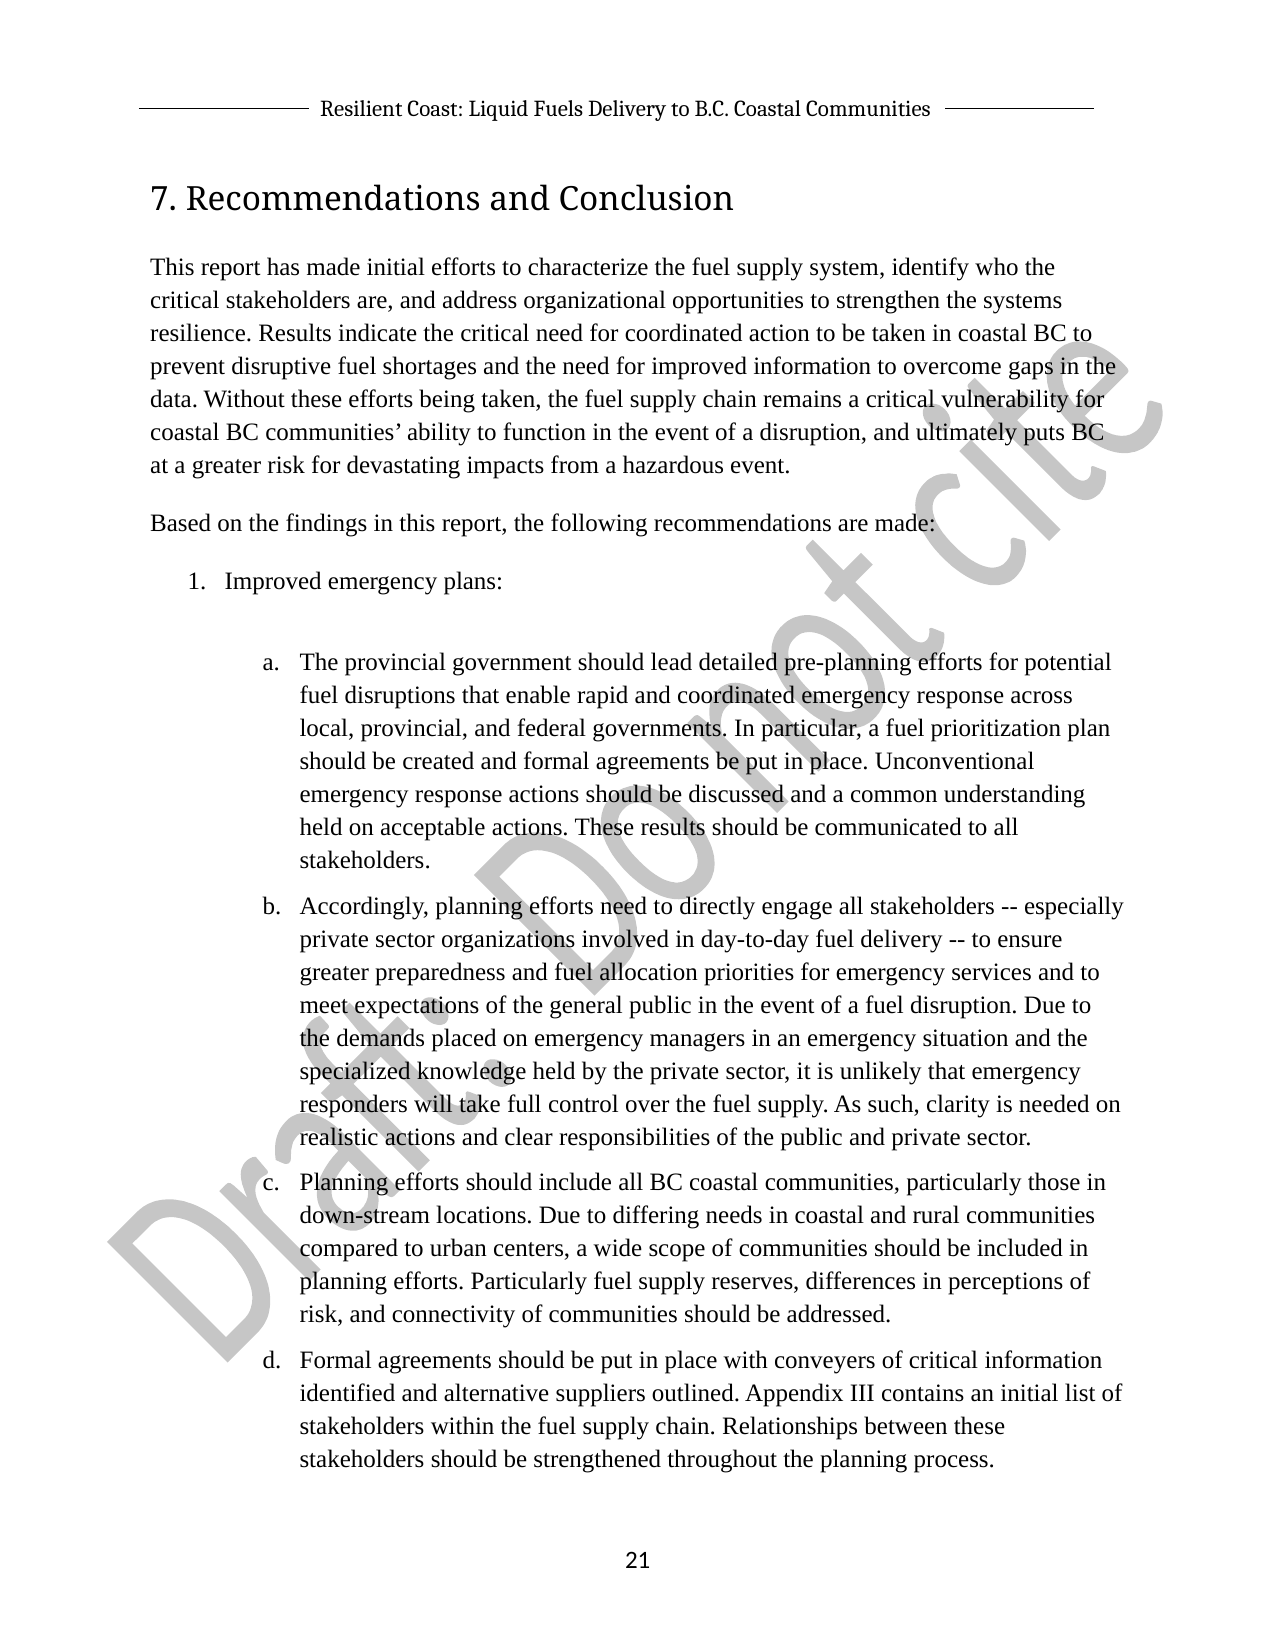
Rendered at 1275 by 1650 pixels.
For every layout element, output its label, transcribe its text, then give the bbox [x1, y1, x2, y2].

list Accordingly, planning efforts need to directly engage all stakeholders -- especially private sector organizations involved in day-to-day fuel delivery -- to ensure greater preparedness and fuel allocation priorities for emergency services and to meet expectations of the general public in the event of a fuel disruption. Due to the demands placed on emergency managers in an emergency situation and the specialized knowledge held by the private sector, it is unlikely that emergency responders will take full control over the fuel supply. As such, clarity is needed on realistic actions and clear responsibilities of the public and private sector. [262, 891, 1125, 1151]
text This report has made initial efforts to characterize the fuel supply system, identify who the critical stakeholders are, and address organizational opportunities to strengthen the systems resilience. Results indicate the critical need for coordinated action to be taken in coastal BC to prevent disruptive fuel shortages and the need for improved information to overcome gaps in the data. Without these efforts being taken, the fuel supply chain remains a critical vulnerability for coastal BC communities’ ability to function in the event of a disruption, and ultimately puts BC at a greater risk for devastating impacts from a hazardous event. [150, 252, 1125, 479]
list The provincial government should lead detailed pre-planning efforts for potential fuel disruptions that enable rapid and coordinated emergency response across local, provincial, and federal governments. In particular, a fuel prioritization plan should be created and formal agreements be put in place. Unconventional emergency response actions should be discussed and a common understanding held on acceptable actions. These results should be communicated to all stakeholders. [262, 647, 1125, 874]
subtitle 7. Recommendations and Conclusion [150, 175, 1125, 220]
list Formal agreements should be put in place with conveyers of critical information identified and alternative suppliers outlined. Appendix III contains an initial list of stakeholders within the fuel supply chain. Relationships between these stakeholders should be strengthened throughout the planning process. [262, 1345, 1125, 1473]
text Based on the findings in this report, the following recommendations are made: [150, 508, 1125, 537]
list Planning efforts should include all BC coastal communities, particularly those in down-stream locations. Due to differing needs in coastal and rural communities compared to urban centers, a wide scope of communities should be included in planning efforts. Particularly fuel supply reserves, differences in perceptions of risk, and connectivity of communities should be addressed. [262, 1167, 1125, 1328]
list Improved emergency plans: [187, 566, 1125, 630]
